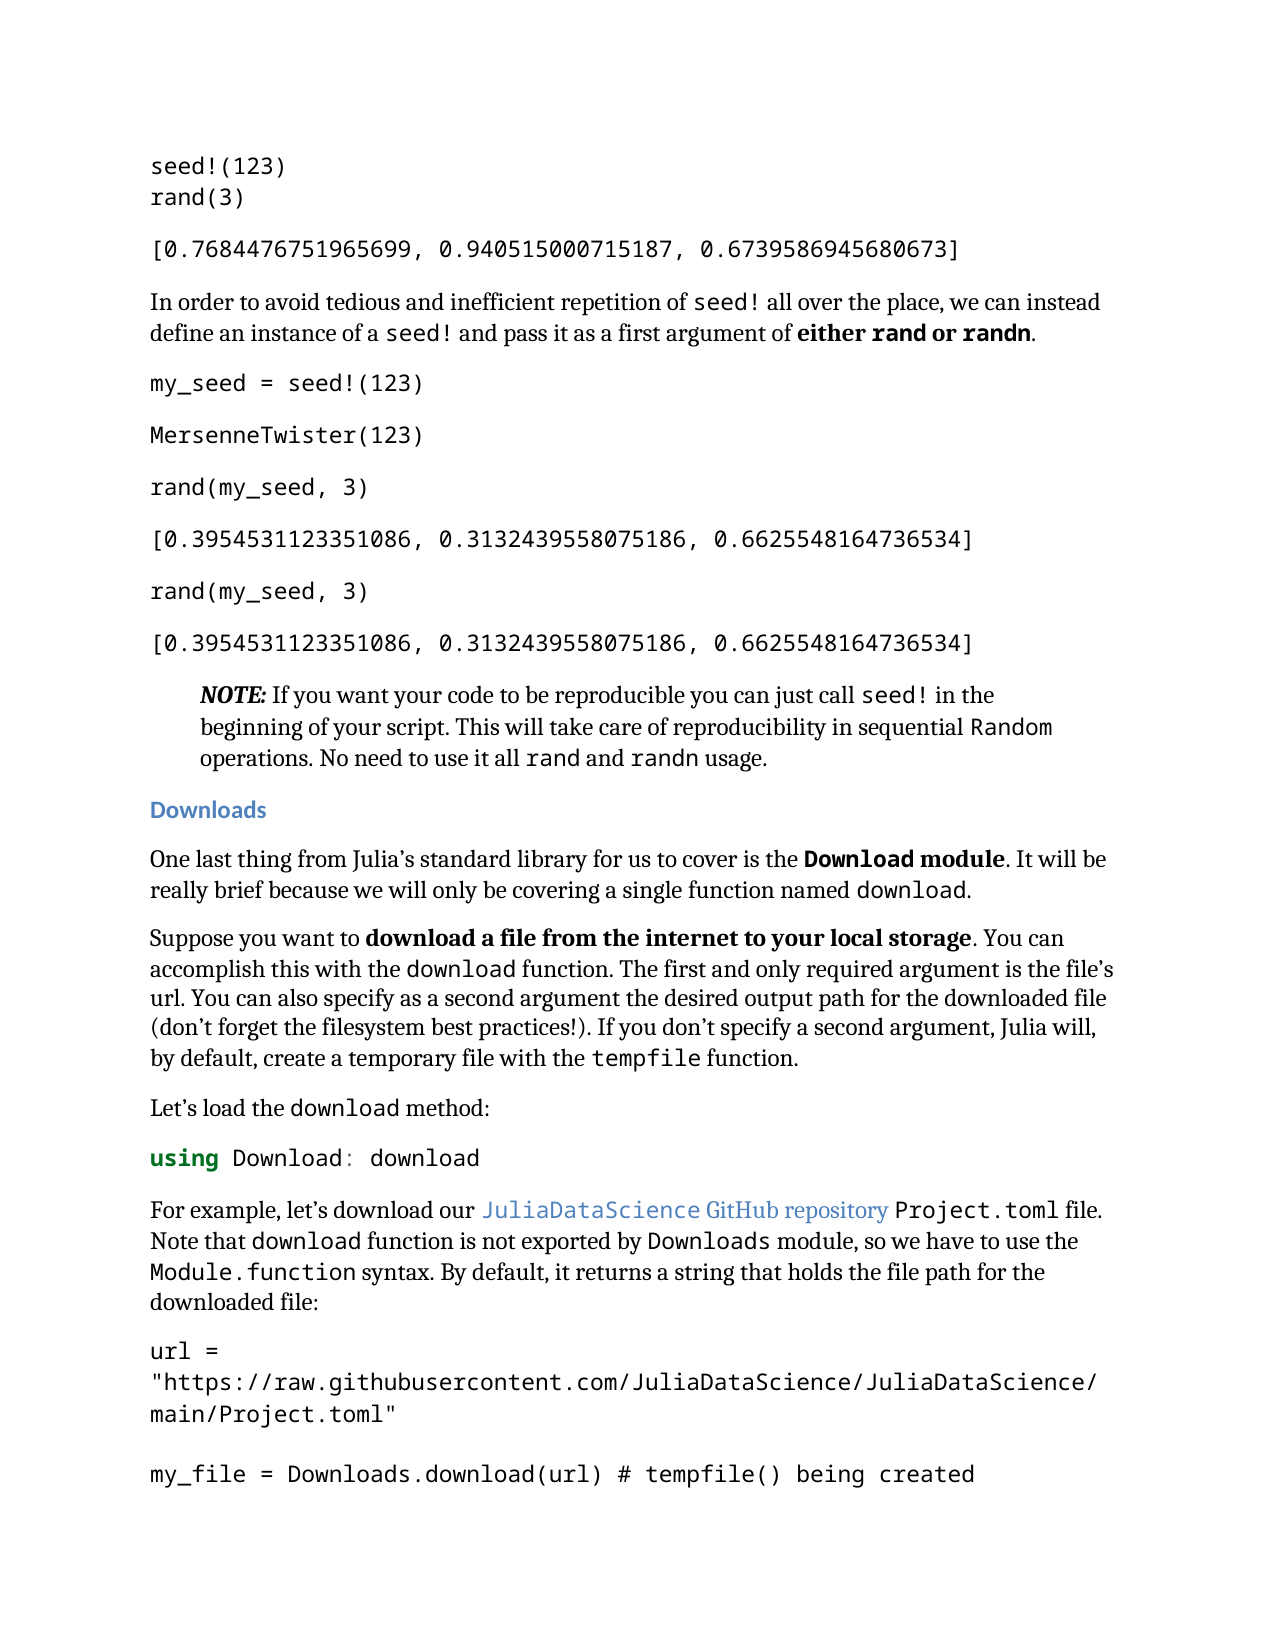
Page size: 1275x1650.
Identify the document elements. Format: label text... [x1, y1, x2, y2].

text For example, let’s download our JuliaDataScience GitHub repository Project.toml file. Note that download function is not exported by Downloads module, so we have to use the Module.function syntax. By default, it returns a string that holds the file path for the downloaded file: [150, 1194, 1125, 1316]
text NOTE: If you want your code to be reproducible you can just call seed! in the beginning of your script. This will take care of reproducibility in sequential Random operations. No need to use it all rand and randn usage. [200, 679, 1075, 773]
text [0.3954531123351086, 0.3132439558075186, 0.6625548164736534] [150, 523, 1125, 554]
text Let’s load the download method: [150, 1092, 1125, 1123]
text In order to avoid tedious and inefficient repetition of seed! all over the place, we can instead define an instance of a seed! and pass it as a first argument of either rand or randn. [150, 285, 1125, 348]
text my_seed = seed!(123) [150, 367, 1125, 398]
text url = "https://raw.githubusercontent.com/JuliaDataScience/JuliaDataScience/main/Project.toml" my_file = Downloads.download(url) # tempfile() being created [150, 1335, 1125, 1489]
text [0.3954531123351086, 0.3132439558075186, 0.6625548164736534] [150, 627, 1125, 658]
text MersenneTwister(123) [150, 419, 1125, 450]
text rand(my_seed, 3) [150, 471, 1125, 502]
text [150, 233, 1125, 264]
text One last thing from Julia’s standard library for us to cover is the Download module. It will be really brief because we will only be covering a single function named download. [150, 843, 1125, 906]
text seed!(123) rand(3) [150, 150, 1125, 212]
text rand(my_seed, 3) [150, 575, 1125, 606]
subtitle Downloads [150, 794, 1125, 824]
text Suppose you want to download a file from the internet to your local storage. You can accomplish this with the download function. The first and only required argument is the file’s url. You can also specify as a second argument the desired output path for the downloaded file (don’t forget the filesystem best practices!). If you don’t specify a second argument, Julia will, by default, create a temporary file with the tempfile function. [150, 924, 1125, 1073]
text using Download: download [150, 1142, 1125, 1173]
